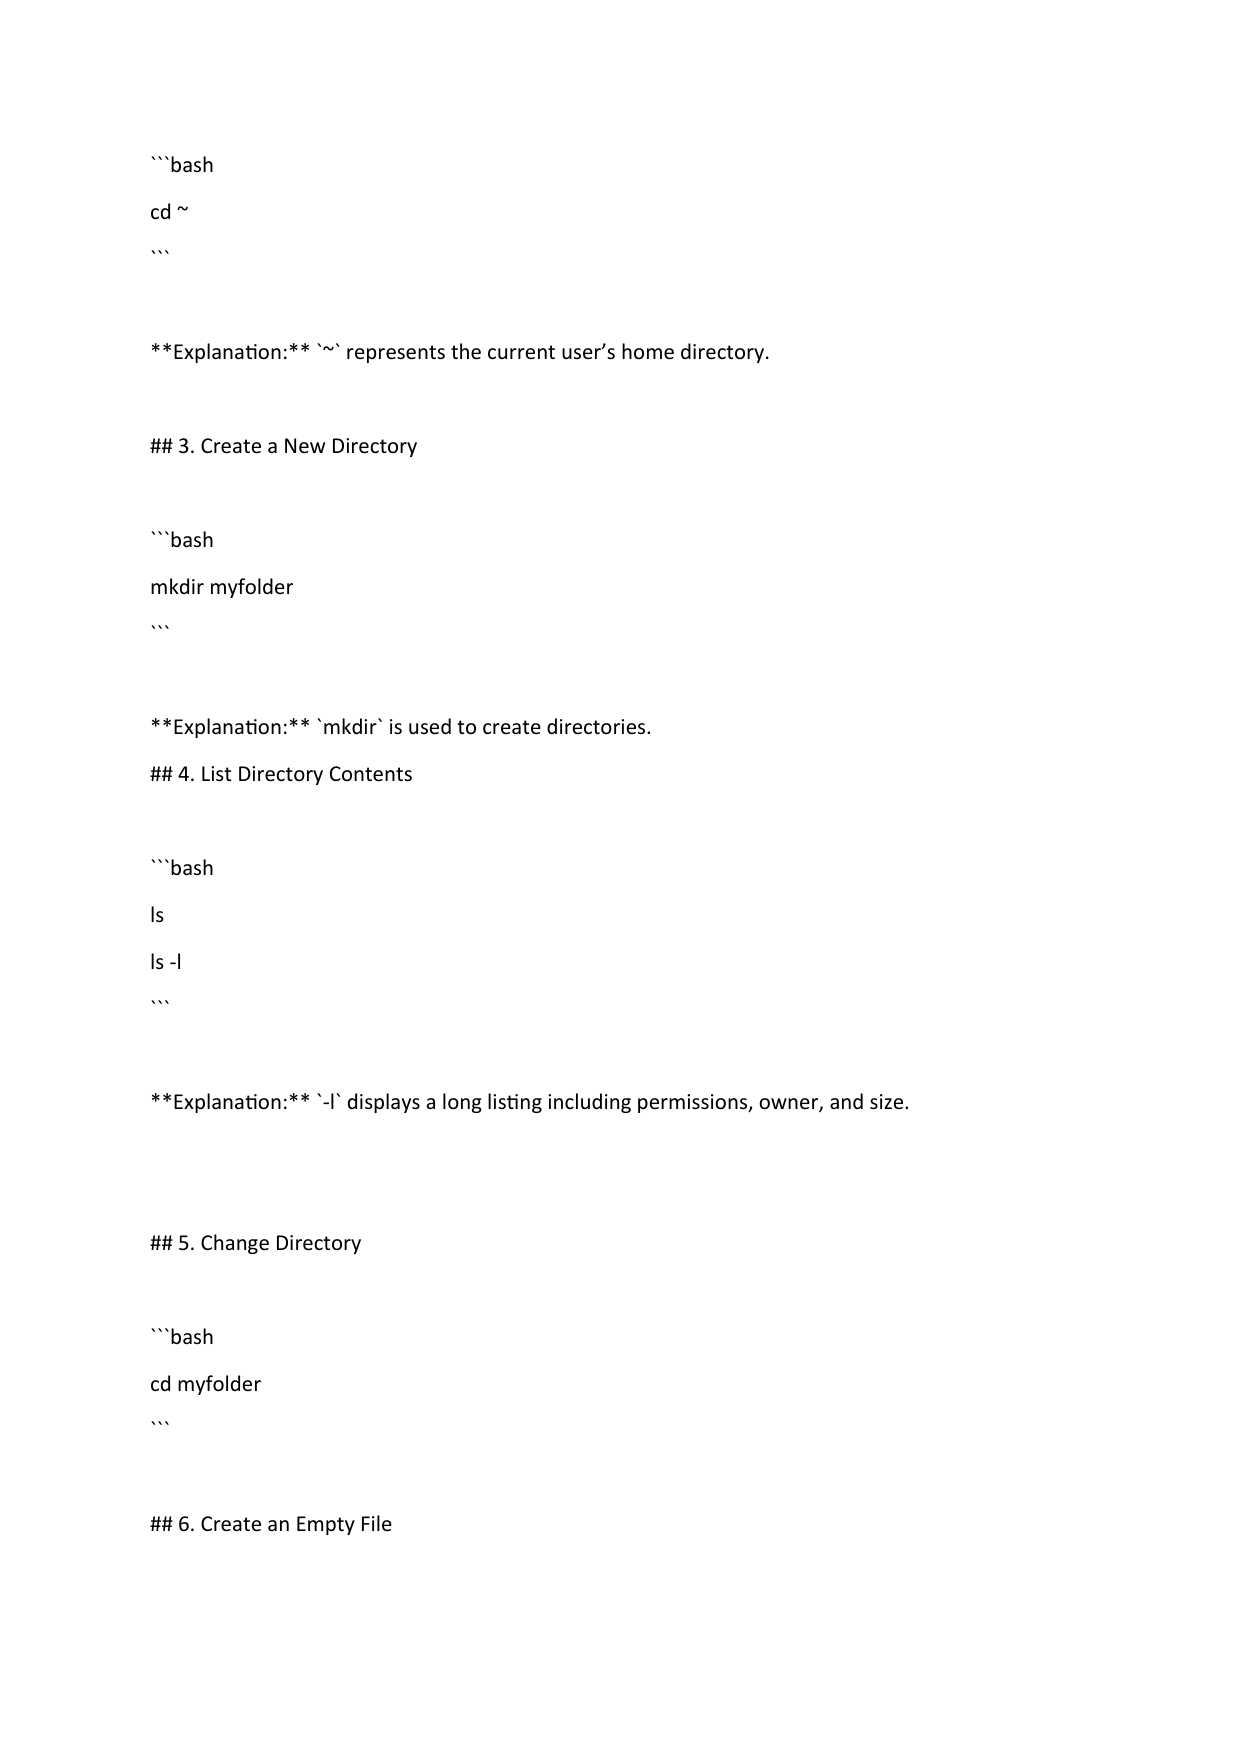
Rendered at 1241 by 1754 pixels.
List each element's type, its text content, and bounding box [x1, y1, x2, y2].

text ## 5. Change Directory [150, 1228, 1090, 1256]
text ```bash [150, 150, 1090, 178]
text ls -l [150, 947, 1090, 975]
text ``` [150, 619, 1090, 647]
text ls [150, 900, 1090, 928]
text ``` [150, 1416, 1090, 1444]
text ## 6. Create an Empty File [150, 1509, 1090, 1537]
text ``` [150, 994, 1090, 1022]
text cd myfolder [150, 1369, 1090, 1397]
text ```bash [150, 525, 1090, 553]
text ## 4. List Directory Contents [150, 759, 1090, 787]
text **Explanation:** `-l` displays a long listing including permissions, owner, and size. [150, 1087, 1090, 1116]
text ```bash [150, 853, 1090, 881]
text **Explanation:** `~` represents the current user’s home directory. [150, 337, 1090, 366]
text **Explanation:** `mkdir` is used to create directories. [150, 712, 1090, 741]
text ## 3. Create a New Directory [150, 431, 1090, 459]
text cd ~ [150, 197, 1090, 225]
text mkdir myfolder [150, 572, 1090, 600]
text ```bash [150, 1322, 1090, 1350]
text ``` [150, 244, 1090, 272]
